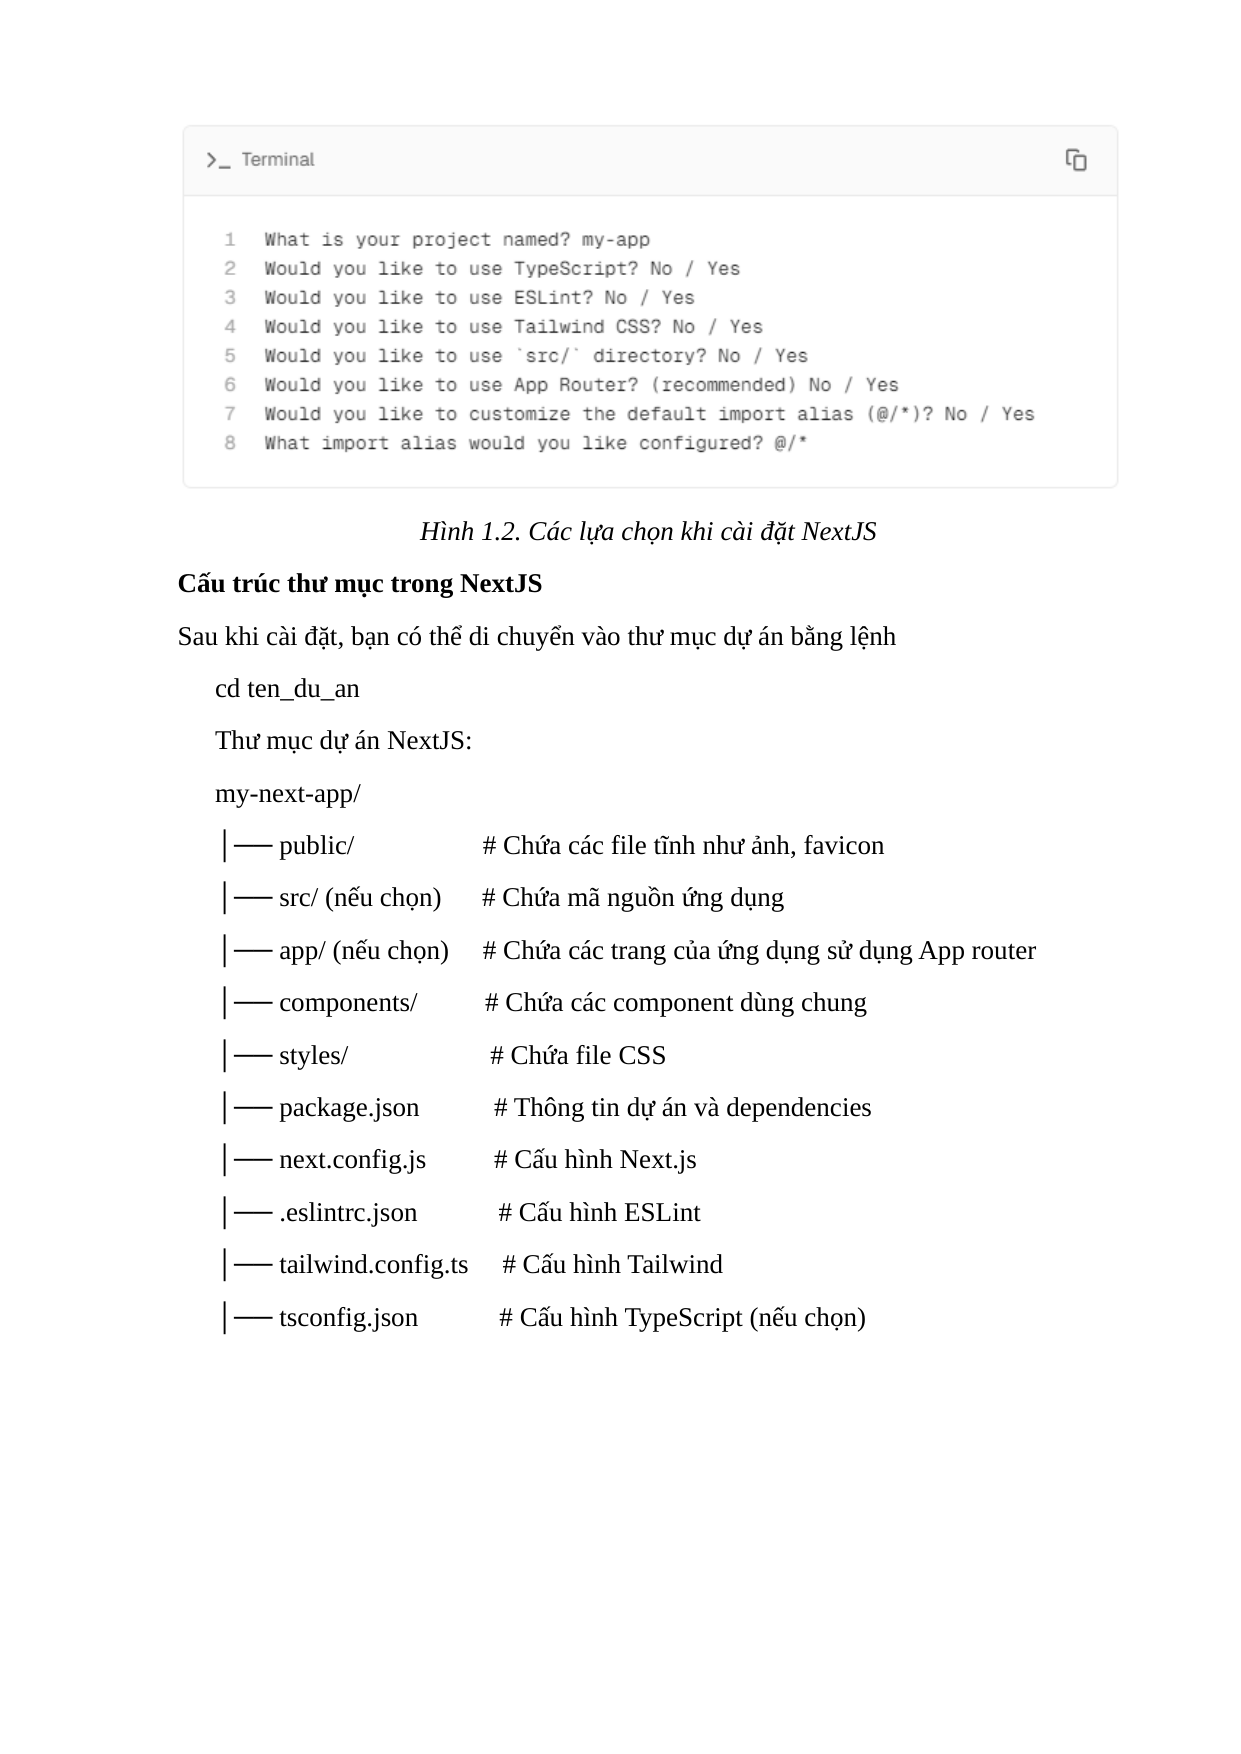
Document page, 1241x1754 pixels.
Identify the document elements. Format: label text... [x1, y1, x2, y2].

text │── app/ (nếu chọn) # Chứa các trang của ứng dụng sử dụng App router [226, 934, 1122, 965]
text │── tailwind.config.ts # Cấu hình Tailwind [226, 1248, 1122, 1279]
text │── next.config.js # Cấu hình Next.js [226, 1143, 1122, 1175]
text │── styles/ # Chứa file CSS [226, 1039, 1122, 1070]
text Cấu trúc thư mục trong NextJS [177, 567, 1122, 598]
text │── .eslintrc.json # Cấu hình ESLint [226, 1196, 1122, 1227]
text my-next-app/ [215, 777, 1122, 808]
text │── public/ # Chứa các file tĩnh như ảnh, favicon [226, 829, 1122, 860]
text Hình 1.2. Các lựa chọn khi cài đặt NextJS [177, 515, 1122, 546]
text cd ten_du_an [215, 672, 1122, 703]
text │── src/ (nếu chọn) # Chứa mã nguồn ứng dụng [226, 882, 1122, 913]
picture [177, 118, 1123, 493]
text │── package.json # Thông tin dự án và dependencies [226, 1091, 1122, 1122]
text │── tsconfig.json # Cấu hình TypeScript (nếu chọn) [226, 1301, 1122, 1332]
text │── components/ # Chứa các component dùng chung [226, 986, 1122, 1017]
text Sau khi cài đặt, bạn có thể di chuyển vào thư mục dự án bằng lệnh [177, 619, 1122, 651]
text Thư mục dự án NextJS: [215, 724, 1122, 756]
